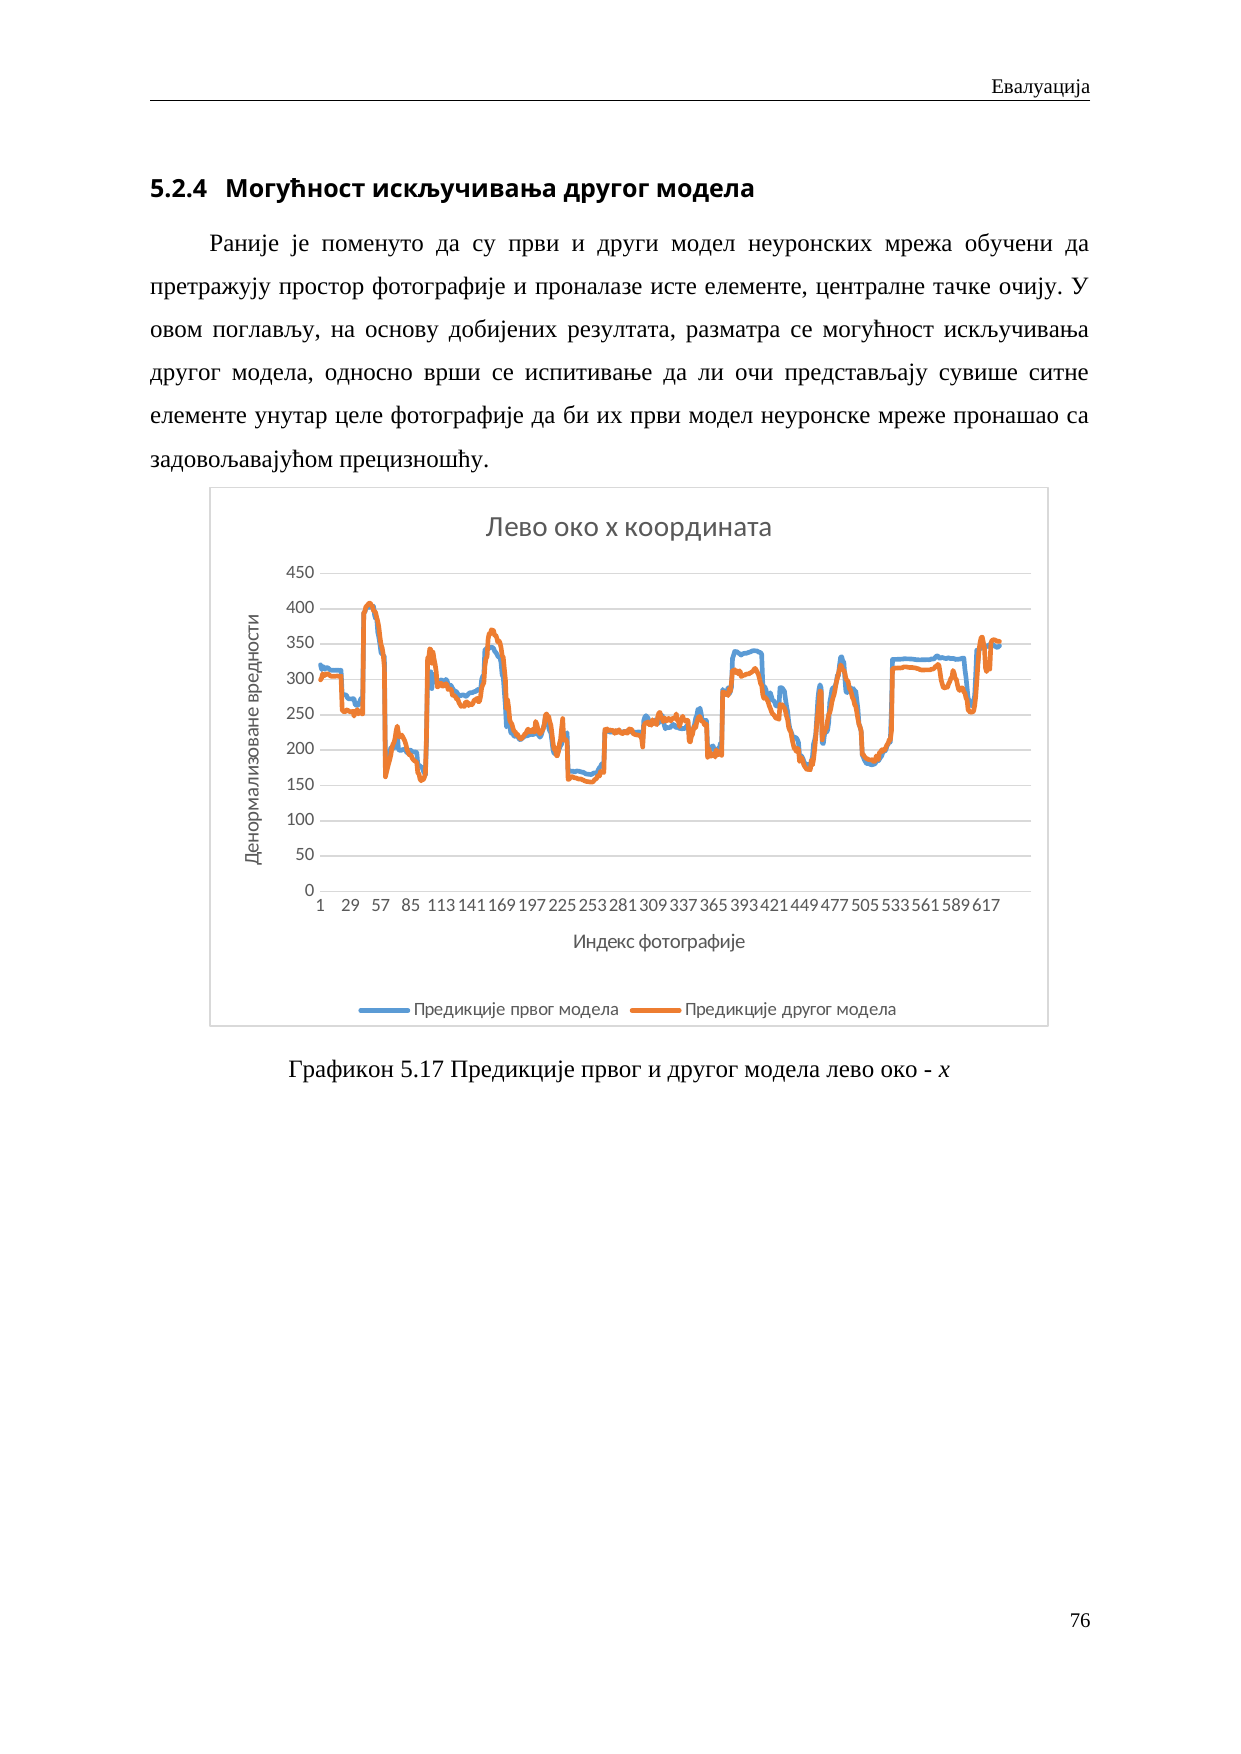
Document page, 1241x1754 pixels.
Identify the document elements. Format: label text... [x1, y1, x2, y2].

text Раније је поменуто да су први и други модел неуронских мрежа обучени да претражују простор фотографије и проналазе исте елементе, централне тачке очију. У овом поглављу, на основу добијених резултата, разматра се могућност искључивања другог модела, односно врши се испитивање да ли очи представљају сувише ситне елементе унутар целе фотографије да би их први модел неуронске мреже пронашао са задовољавајућом прецизношћу. [150, 228, 1090, 472]
subtitle Могућност искључивања другог модела [150, 171, 1090, 205]
